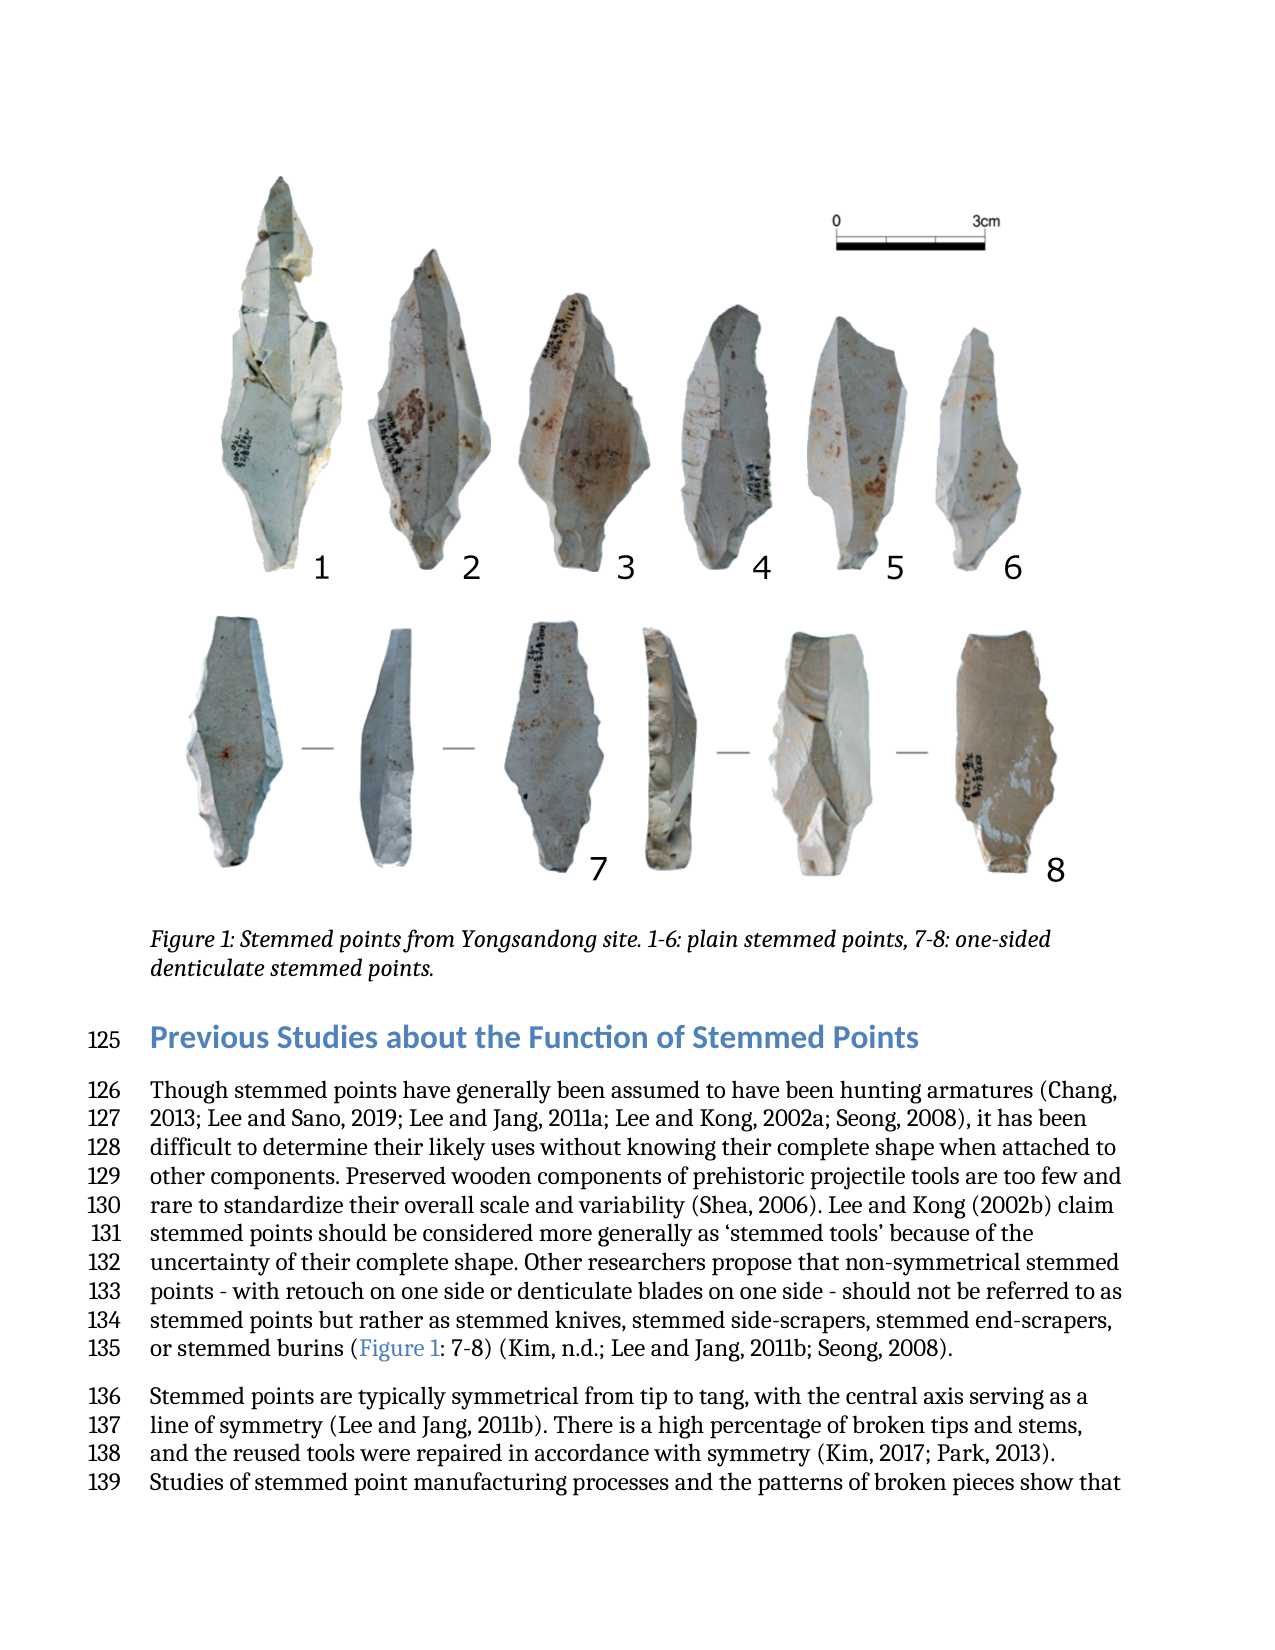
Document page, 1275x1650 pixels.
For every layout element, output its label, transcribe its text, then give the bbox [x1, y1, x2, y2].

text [150, 1382, 1125, 1497]
text Though stemmed points have generally been assumed to have been hunting armatures (Chang, 2013; Lee and Sano, 2019; Lee and Jang, 2011a; Lee and Kong, 2002a; Seong, 2008), it has been difficult to determine their likely uses without knowing their complete shape when attached to other components. Preserved wooden components of prehistoric projectile tools are too few and rare to standardize their overall scale and variability (Shea, 2006). Lee and Kong (2002b) claim stemmed points should be considered more generally as ‘stemmed tools’ because of the uncertainty of their complete shape. Other researchers propose that non-symmetrical stemmed points - with retouch on one side or denticulate blades on one side - should not be referred to as stemmed points but rather as stemmed knives, stemmed side-scrapers, stemmed end-scrapers, or stemmed burins (Figure 1: 7-8) (Kim, n.d.; Lee and Jang, 2011b; Seong, 2008). [150, 1076, 1125, 1363]
picture [170, 150, 1082, 905]
table_header Figure 1: Stemmed points from Yongsandong site. 1-6: plain stemmed points, 7-8: one-sided denticulate stemmed points. [139, 150, 1114, 995]
subtitle Previous Studies about the Function of Stemmed Points [150, 1016, 1125, 1057]
